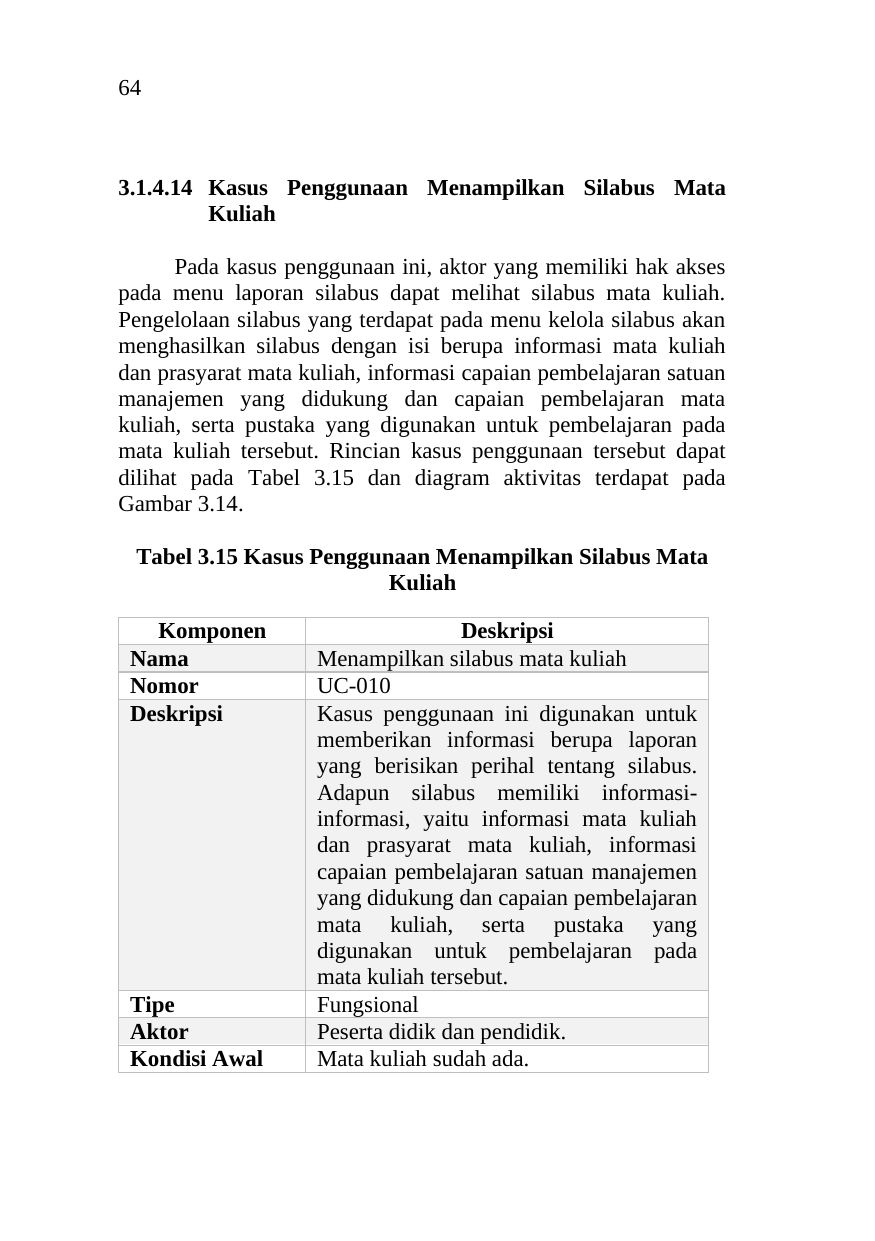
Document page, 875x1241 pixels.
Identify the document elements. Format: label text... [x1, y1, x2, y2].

table_header Deskripsi [306, 618, 708, 644]
table_cell Nomor [119, 673, 305, 699]
table_header Komponen [119, 618, 305, 644]
table_cell Aktor [119, 1018, 305, 1044]
text Tabel 3.15 Kasus Penggunaan Menampilkan Silabus Mata Kuliah [118, 543, 726, 596]
table_cell Deskripsi [119, 700, 305, 990]
table_cell UC-010 [306, 673, 708, 699]
table_cell Menampilkan silabus mata kuliah [306, 645, 708, 671]
table_cell Kasus penggunaan ini digunakan untuk memberikan informasi berupa laporan yang berisikan perihal tentang silabus. Adapun silabus memiliki informasi-informasi, yaitu informasi mata kuliah dan prasyarat mata kuliah, informasi capaian pembelajaran satuan manajemen yang didukung dan capaian pembelajaran mata kuliah, serta pustaka yang digunakan untuk pembelajaran pada mata kuliah tersebut. [306, 700, 708, 990]
table_cell Mata kuliah sudah ada. [306, 1046, 708, 1072]
text Pada kasus penggunaan ini, aktor yang memiliki hak akses pada menu laporan silabus dapat melihat silabus mata kuliah. Pengelolaan silabus yang terdapat pada menu kelola silabus akan menghasilkan silabus dengan isi berupa informasi mata kuliah dan prasyarat mata kuliah, informasi capaian pembelajaran satuan manajemen yang didukung dan capaian pembelajaran mata kuliah, serta pustaka yang digunakan untuk pembelajaran pada mata kuliah tersebut. Rincian kasus penggunaan tersebut dapat dilihat pada Tabel 3.15 dan diagram aktivitas terdapat pada Gambar 3.14. [118, 253, 726, 517]
table_cell Nama [119, 645, 305, 671]
table_cell Kondisi Awal [119, 1046, 305, 1072]
table_cell Peserta didik dan pendidik. [306, 1018, 708, 1044]
table_cell Fungsional [306, 991, 708, 1017]
subtitle Kasus Penggunaan Menampilkan Silabus Mata Kuliah [118, 174, 726, 227]
table_cell Tipe [119, 991, 305, 1017]
